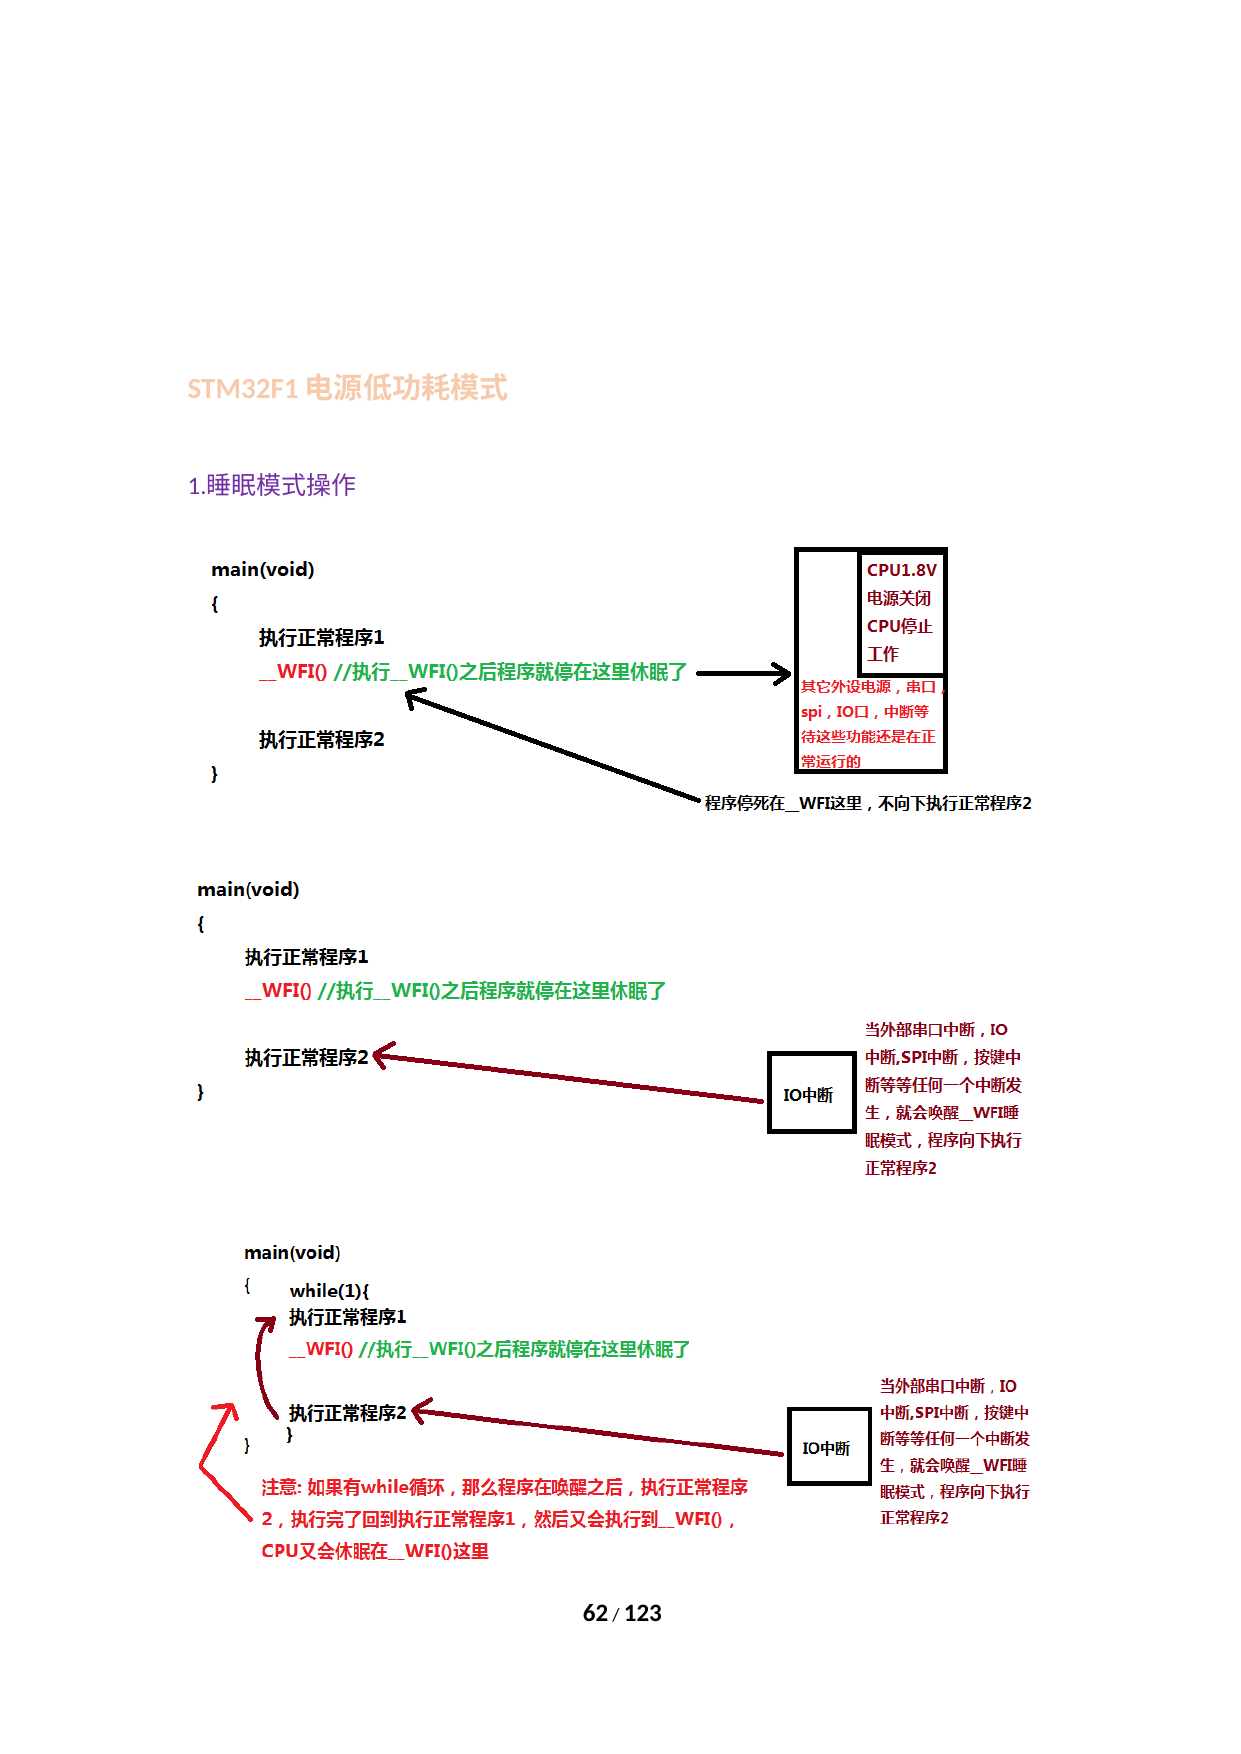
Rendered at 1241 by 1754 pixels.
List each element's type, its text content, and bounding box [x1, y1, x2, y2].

picture [187, 873, 1053, 1190]
picture [187, 1231, 1053, 1573]
picture [187, 516, 1053, 830]
text STM32F1电源低功耗模式 [187, 353, 1053, 418]
text 1.睡眠模式操作 [187, 451, 1053, 516]
